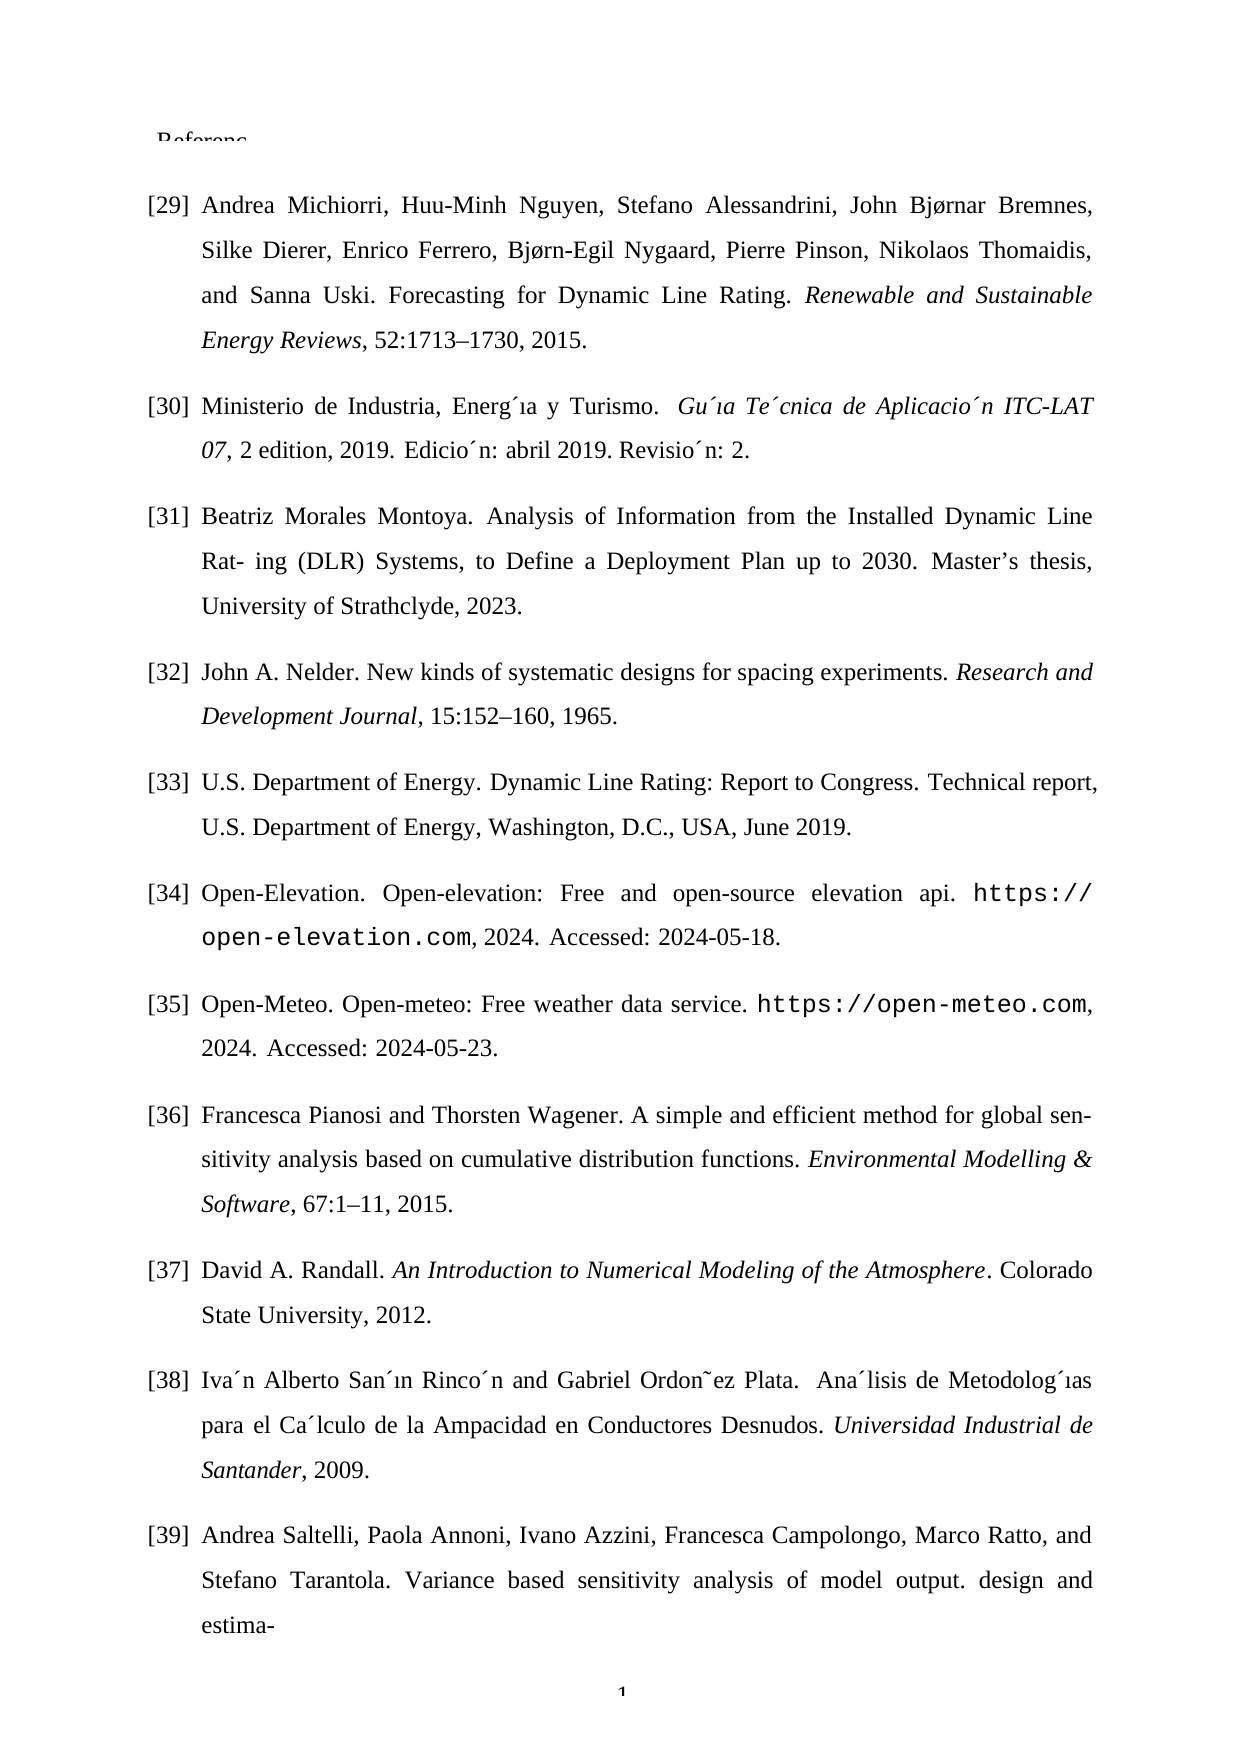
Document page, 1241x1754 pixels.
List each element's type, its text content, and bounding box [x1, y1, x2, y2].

list Open-Meteo. Open-meteo: Free weather data service. https://open-meteo.com, 2024. Accessed: 2024-05-23. [147, 989, 1093, 1062]
list David A. Randall. An Introduction to Numerical Modeling of the Atmosphere. Colorado State University, 2012. [147, 1255, 1093, 1328]
list Francesca Pianosi and Thorsten Wagener. A simple and efficient method for global sen- sitivity analysis based on cumulative distribution functions. Environmental Modelling & Software, 67:1–11, 2015. [147, 1100, 1093, 1218]
list Open-Elevation. Open-elevation: Free and open-source elevation api. https:// open-elevation.com, 2024. Accessed: 2024-05-18. [147, 878, 1093, 953]
list Andrea Saltelli, Paola Annoni, Ivano Azzini, Francesca Campolongo, Marco Ratto, and Stefano Tarantola. Variance based sensitivity analysis of model output. design and estima- [147, 1520, 1093, 1639]
text U.S. Department of Energy, Washington, D.C., USA, June 2019. [201, 812, 1240, 841]
list Iva´n Alberto San´ın Rinco´n and Gabriel Ordon˜ez Plata. Ana´lisis de Metodolog´ıas para el Ca´lculo de la Ampacidad en Conductores Desnudos. Universidad Industrial de Santander, 2009. [147, 1365, 1093, 1484]
list Ministerio de Industria, Energ´ıa y Turismo. Gu´ıa Te´cnica de Aplicacio´n ITC-LAT 07, 2 edition, 2019. Edicio´n: abril 2019. Revisio´n: 2. [147, 391, 1093, 464]
list John A. Nelder. New kinds of systematic designs for spacing experiments. Research and Development Journal, 15:152–160, 1965. [147, 657, 1093, 730]
list Beatriz Morales Montoya. Analysis of Information from the Installed Dynamic Line Rat- ing (DLR) Systems, to Define a Deployment Plan up to 2030. Master’s thesis, University of Strathclyde, 2023. [147, 501, 1093, 620]
list Andrea Michiorri, Huu-Minh Nguyen, Stefano Alessandrini, John Bjørnar Bremnes, Silke Dierer, Enrico Ferrero, Bjørn-Egil Nygaard, Pierre Pinson, Nikolaos Thomaidis, and Sanna Uski. Forecasting for Dynamic Line Rating. Renewable and Sustainable Energy Reviews, 52:1713–1730, 2015. [147, 191, 1093, 354]
list U.S. Department of Energy. Dynamic Line Rating: Report to Congress. Technical report, [147, 767, 1240, 796]
